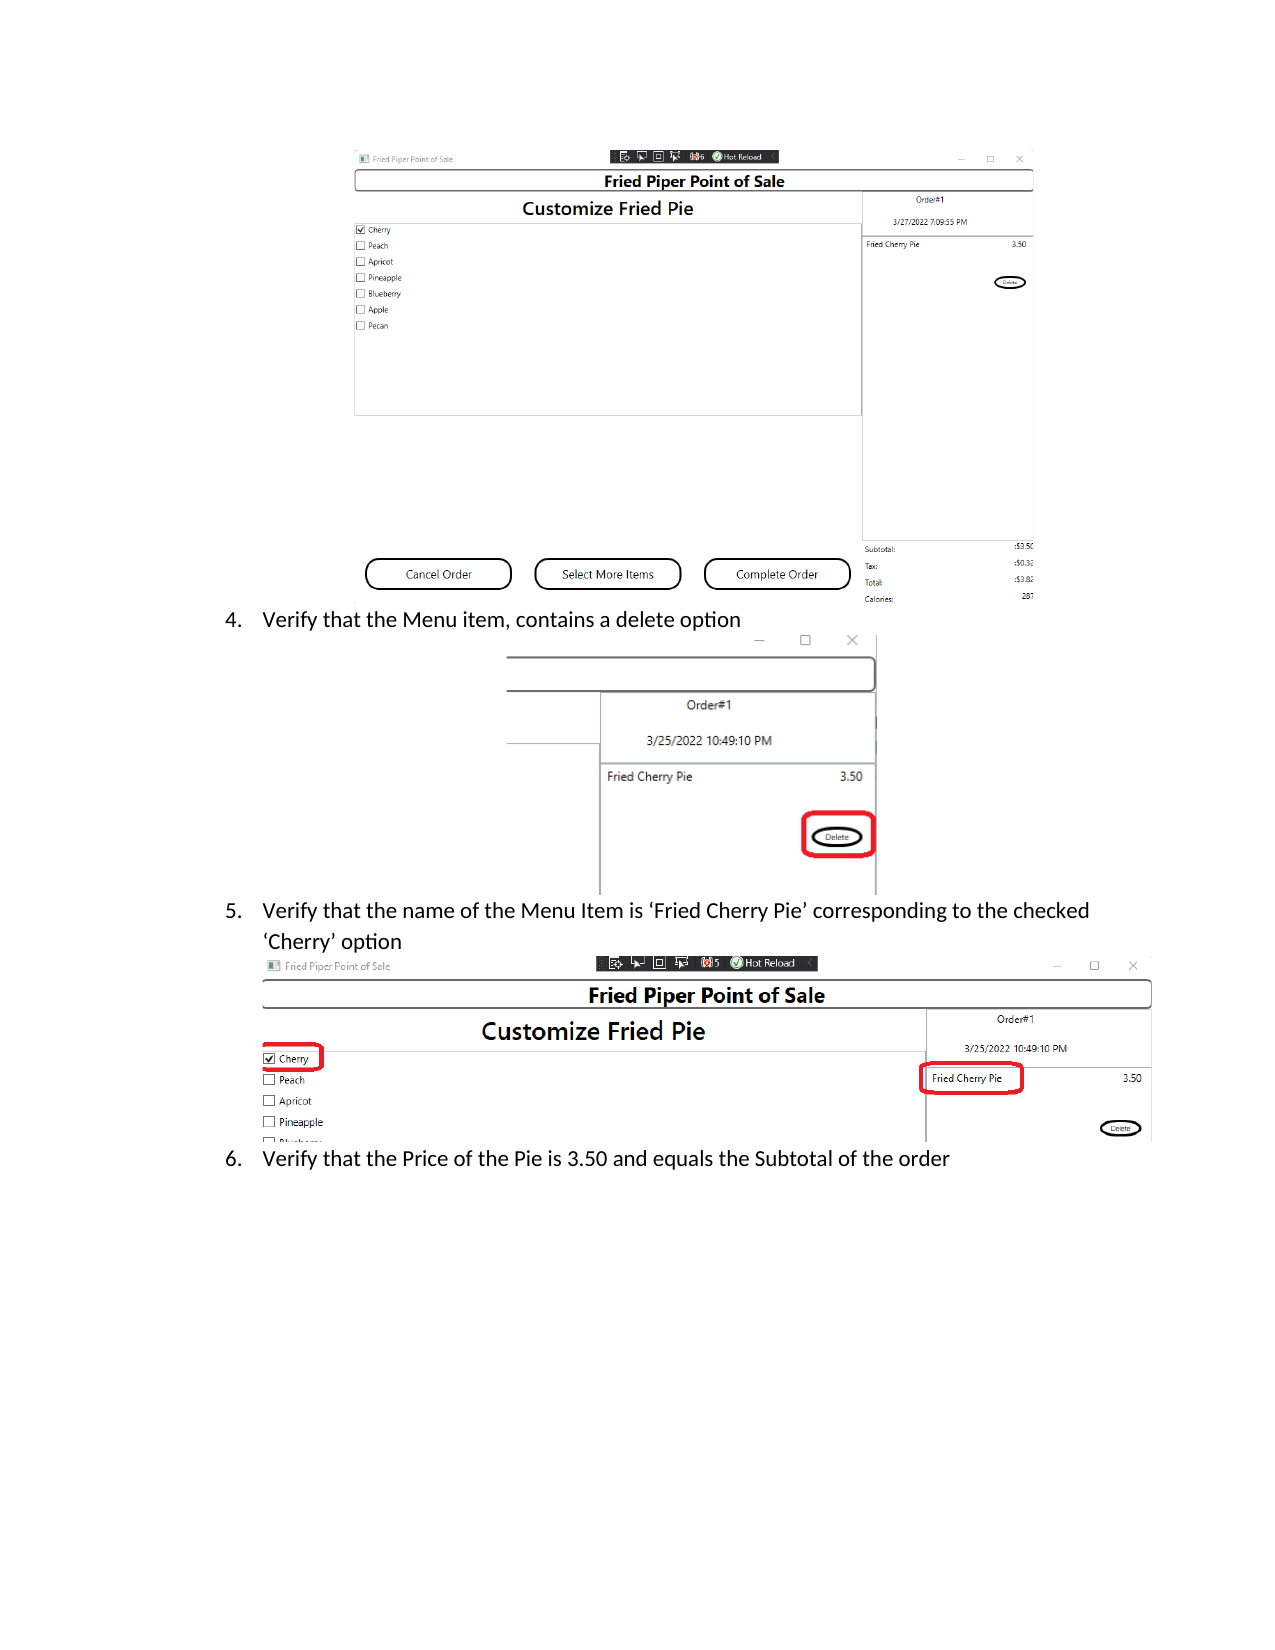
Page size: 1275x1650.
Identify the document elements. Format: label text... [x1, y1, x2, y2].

list Verify that the name of the Menu Item is ‘Fried Cherry Pie’ corresponding to the checked ‘Cherry’ option [225, 897, 1125, 955]
list Verify that the Price of the Pie is 3.50 and equals the Subtotal of the order [225, 1144, 1125, 1172]
list Verify that the Menu item, contains a delete option [225, 605, 1125, 633]
picture [262, 956, 1152, 1142]
picture [506, 635, 881, 895]
picture [354, 150, 1034, 603]
